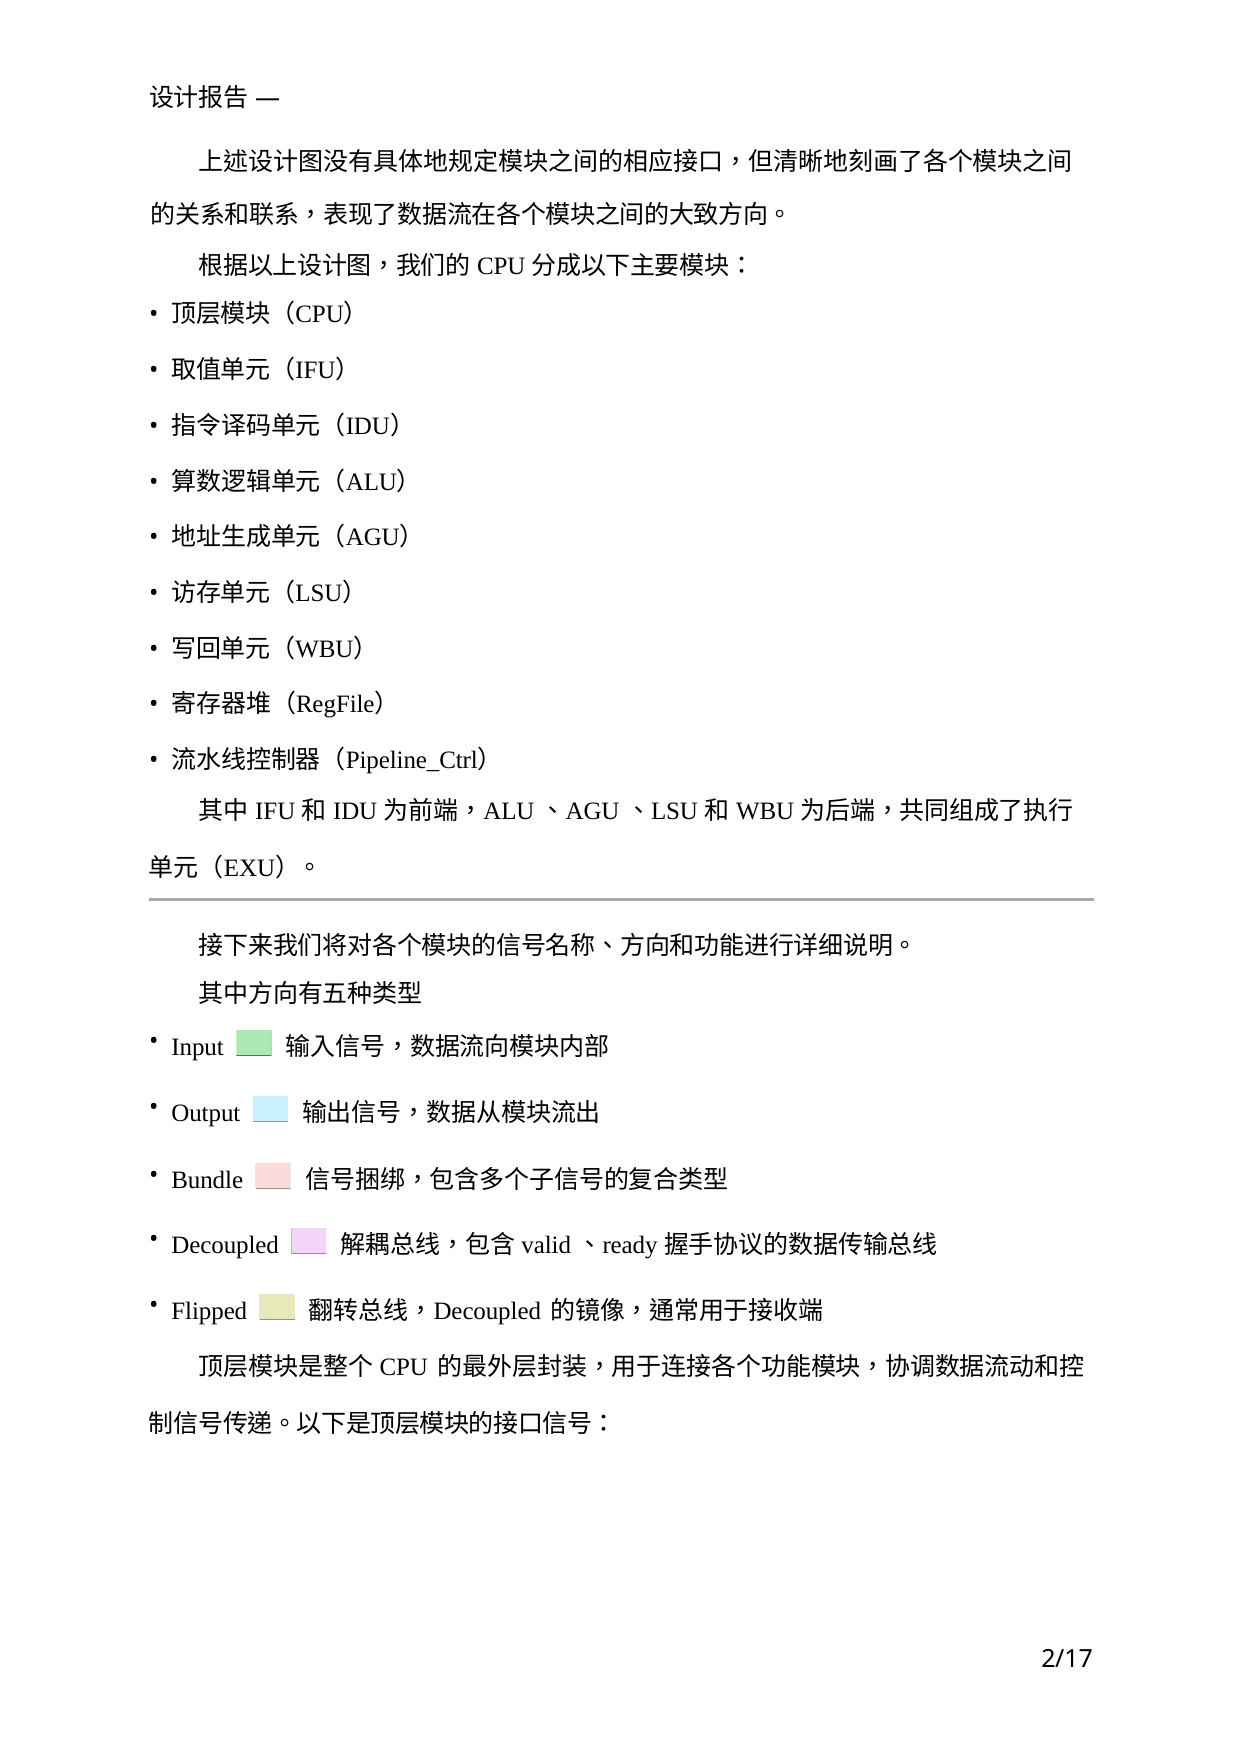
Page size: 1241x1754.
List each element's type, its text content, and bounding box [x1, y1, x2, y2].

text • Bundle 信号捆绑，包含多个子信号的复合类型 [149, 1162, 1093, 1196]
text • 指令译码单元（IDU） [149, 409, 1093, 440]
picture [291, 1228, 327, 1254]
text • Input 输入信号，数据流向模块内部 [149, 1030, 1093, 1062]
text • 访存单元（LSU） [149, 577, 1093, 608]
text • 寄存器堆（RegFile） [149, 688, 1093, 718]
text • 地址生成单元（AGU） [149, 521, 1093, 552]
picture [259, 1294, 295, 1320]
text 其中 IFU 和 IDU 为前端，ALU 、AGU 、LSU 和 WBU 为后端，共同组成了执行单元（EXU）。 [149, 792, 1087, 884]
text • 取值单元（IFU） [149, 354, 1093, 384]
text • Decoupled 解耦总线，包含 valid 、ready 握手协议的数据传输总线 [149, 1228, 1093, 1260]
text • Flipped 翻转总线，Decoupled 的镜像，通常用于接收端 [149, 1294, 1093, 1326]
picture [236, 1030, 272, 1056]
text • 流水线控制器（Pipeline_Ctrl） [149, 744, 1093, 774]
text 上述设计图没有具体地规定模块之间的相应接口，但清晰地刻画了各个模块之间 的关系和联系，表现了数据流在各个模块之间的大致方向。 [151, 143, 1073, 230]
text • 顶层模块（CPU） [149, 298, 1093, 329]
text 其中方向有五种类型 [199, 978, 1093, 1009]
text • Output 输出信号，数据从模块流出 [149, 1096, 1093, 1128]
picture [255, 1163, 291, 1189]
picture [253, 1096, 288, 1122]
text 根据以上设计图，我们的 CPU 分成以下主要模块： [198, 249, 1093, 280]
text 顶层模块是整个 CPU 的最外层封装，用于连接各个功能模块，协调数据流动和控制信号传递。以下是顶层模块的接口信号： [149, 1348, 1084, 1439]
text • 算数逻辑单元（ALU） [149, 465, 1093, 496]
text • 写回单元（WBU） [149, 633, 1093, 664]
text 接下来我们将对各个模块的信号名称、方向和功能进行详细说明。 [198, 929, 1093, 960]
